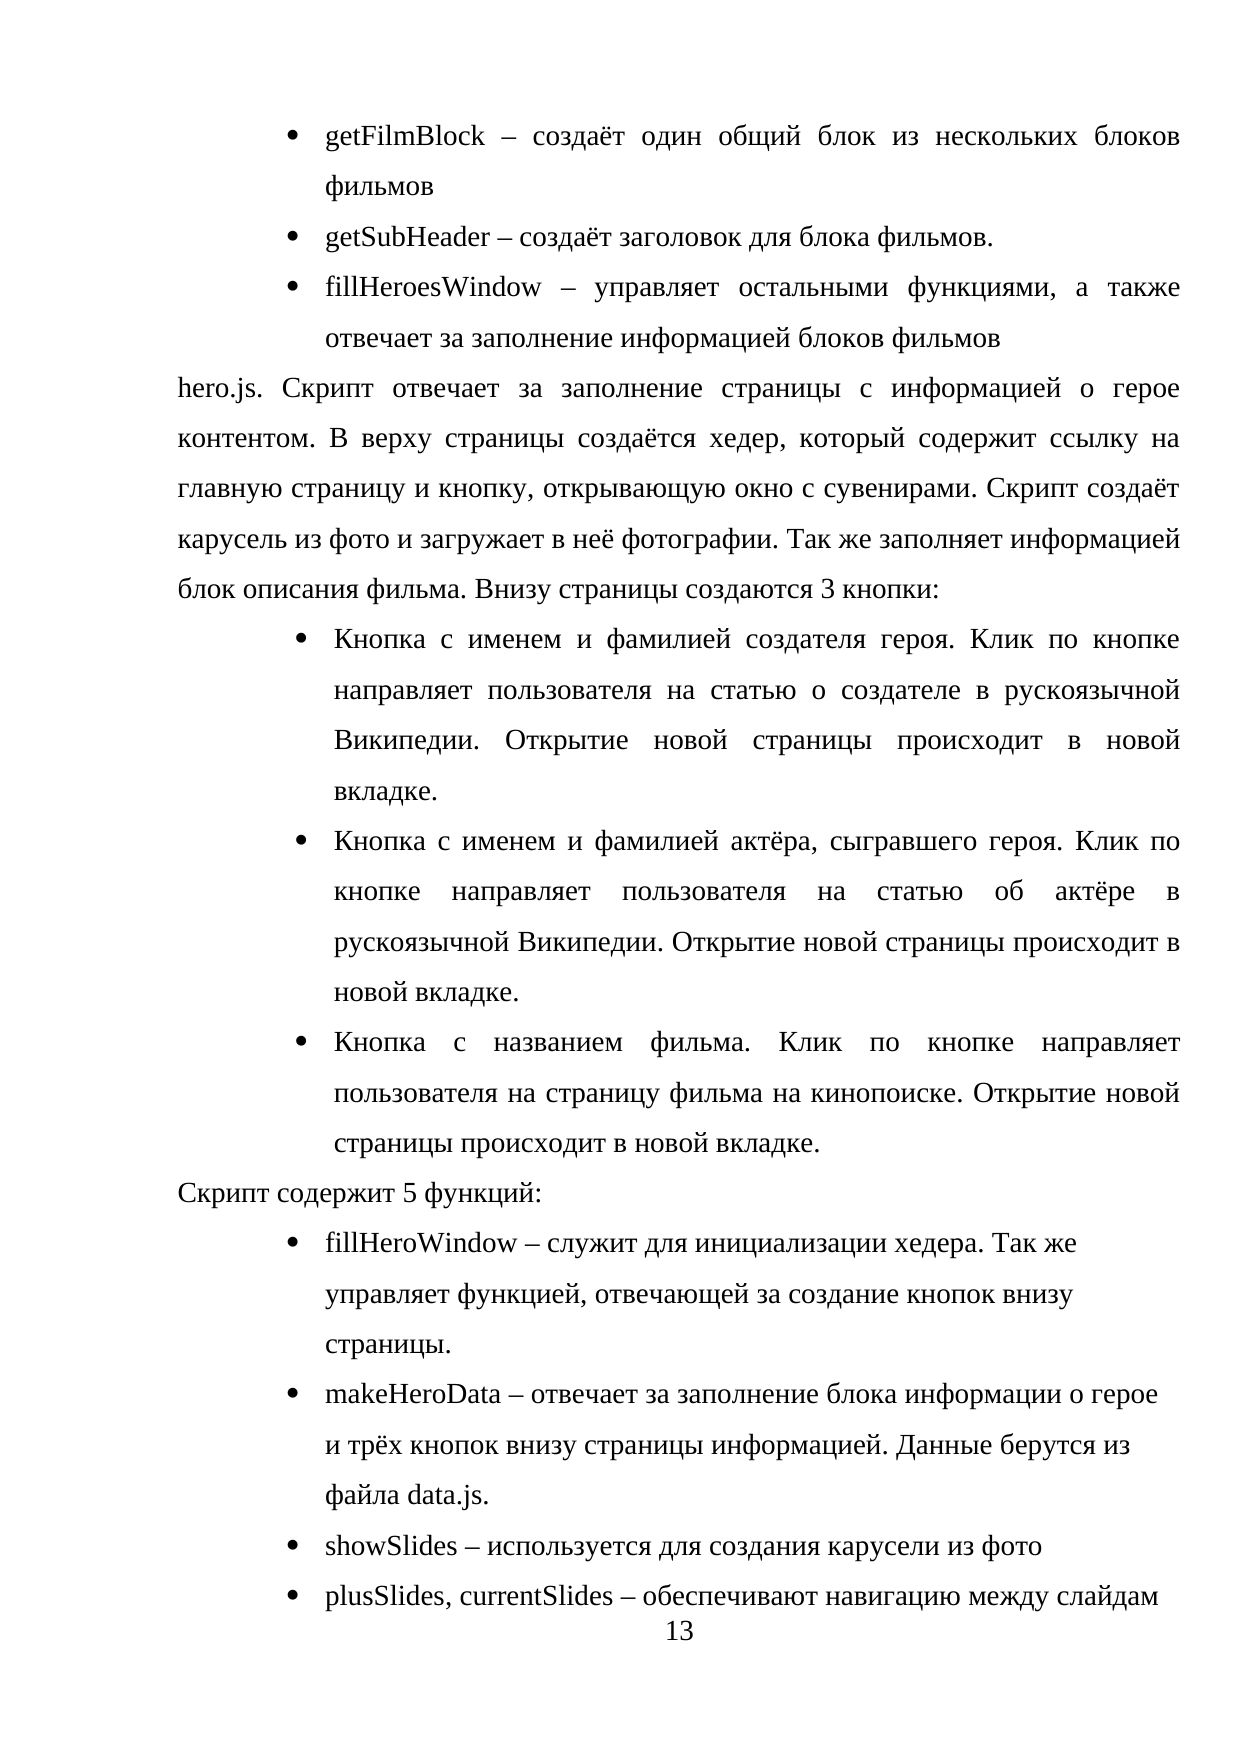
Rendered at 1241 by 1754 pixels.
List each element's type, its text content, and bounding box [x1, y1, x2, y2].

text Скрипт содержит 5 функций: [177, 1175, 1181, 1209]
list getFilmBlock – создаёт один общий блок из нескольких блоков фильмов [288, 118, 1181, 202]
list plusSlides, currentSlides – обеспечивают навигацию между слайдам [288, 1578, 1181, 1612]
list fillHeroWindow – служит для инициализации хедера. Так же управляет функцией, отвечающей за создание кнопок внизу страницы. [288, 1226, 1181, 1360]
text hero.js. Скрипт отвечает за заполнение страницы с информацией о герое контентом. В верху страницы создаётся хедер, который содержит ссылку на главную страницу и кнопку, открывающую окно с сувенирами. Скрипт создаёт карусель из фото и загружает в неё фотографии. Так же заполняет информацией блок описания фильма. Внизу страницы создаются 3 кнопки: [177, 370, 1181, 605]
list Кнопка с именем и фамилией актёра, сыгравшего героя. Клик по кнопке направляет пользователя на статью об актёре в рускоязычной Википедии. Открытие новой страницы происходит в новой вкладке. [296, 823, 1181, 1007]
list fillHeroesWindow – управляет остальными функциями, а также отвечает за заполнение информацией блоков фильмов [288, 269, 1181, 353]
list getSubHeader – создаёт заголовок для блока фильмов. [288, 219, 1181, 252]
list Кнопка с именем и фамилией создателя героя. Клик по кнопке направляет пользователя на статью о создателе в рускоязычной Википедии. Открытие новой страницы происходит в новой вкладке. [296, 622, 1181, 806]
list Кнопка с названием фильма. Клик по кнопке направляет пользователя на страницу фильма на кинопоиске. Открытие новой страницы происходит в новой вкладке. [296, 1024, 1181, 1158]
list showSlides – используется для создания карусели из фото [288, 1528, 1181, 1561]
list makeHeroData – отвечает за заполнение блока информации о герое и трёх кнопок внизу страницы информацией. Данные берутся из файла data.js. [288, 1377, 1181, 1511]
